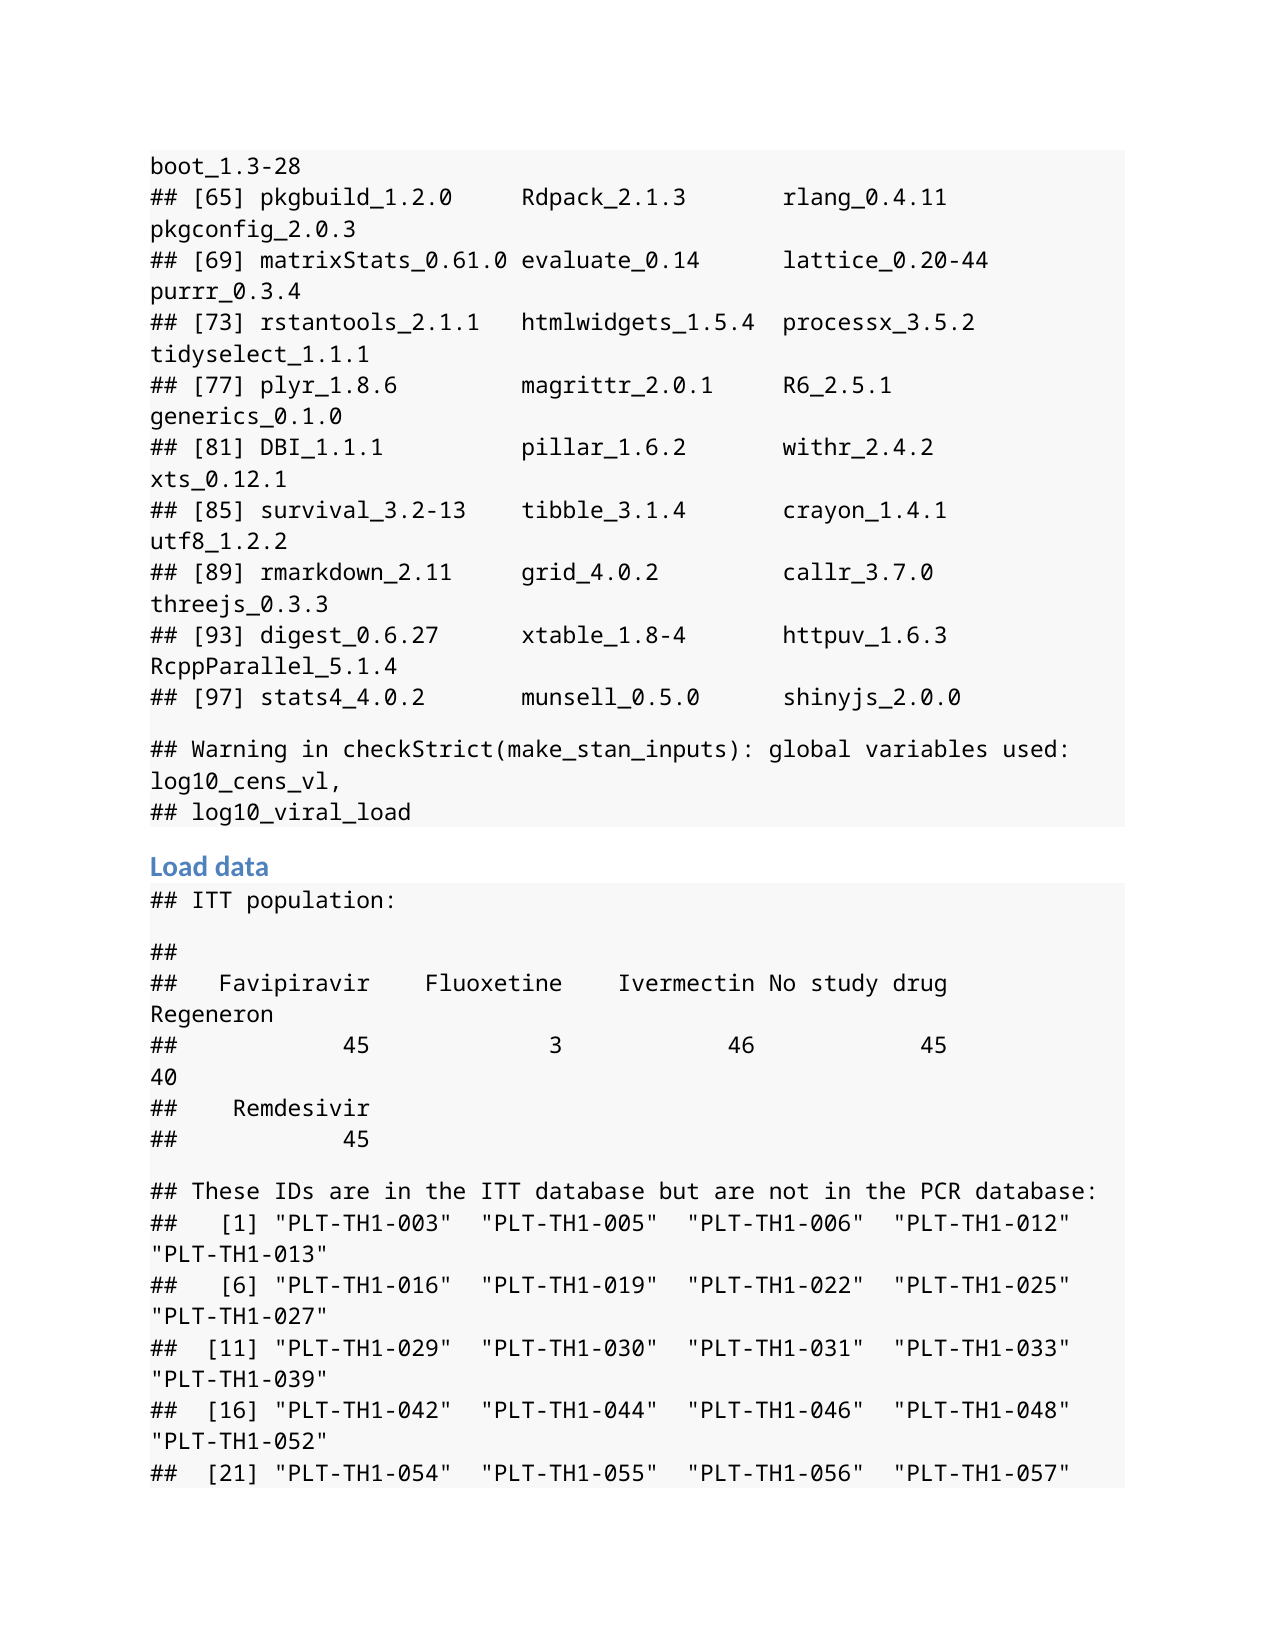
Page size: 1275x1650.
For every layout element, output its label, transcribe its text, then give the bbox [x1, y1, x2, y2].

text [150, 1175, 1125, 1488]
subtitle Load data [150, 848, 1125, 883]
text ## Warning in checkStrict(make_stan_inputs): global variables used: log10_cens_vl, ## log10_viral_load [150, 733, 1125, 827]
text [150, 150, 1125, 712]
text ## ITT population: [150, 883, 1125, 915]
text ## ## Favipiravir Fluoxetine Ivermectin No study drug Regeneron ## 45 3 46 45 40 ## Remdesivir ## 45 [150, 936, 1125, 1154]
